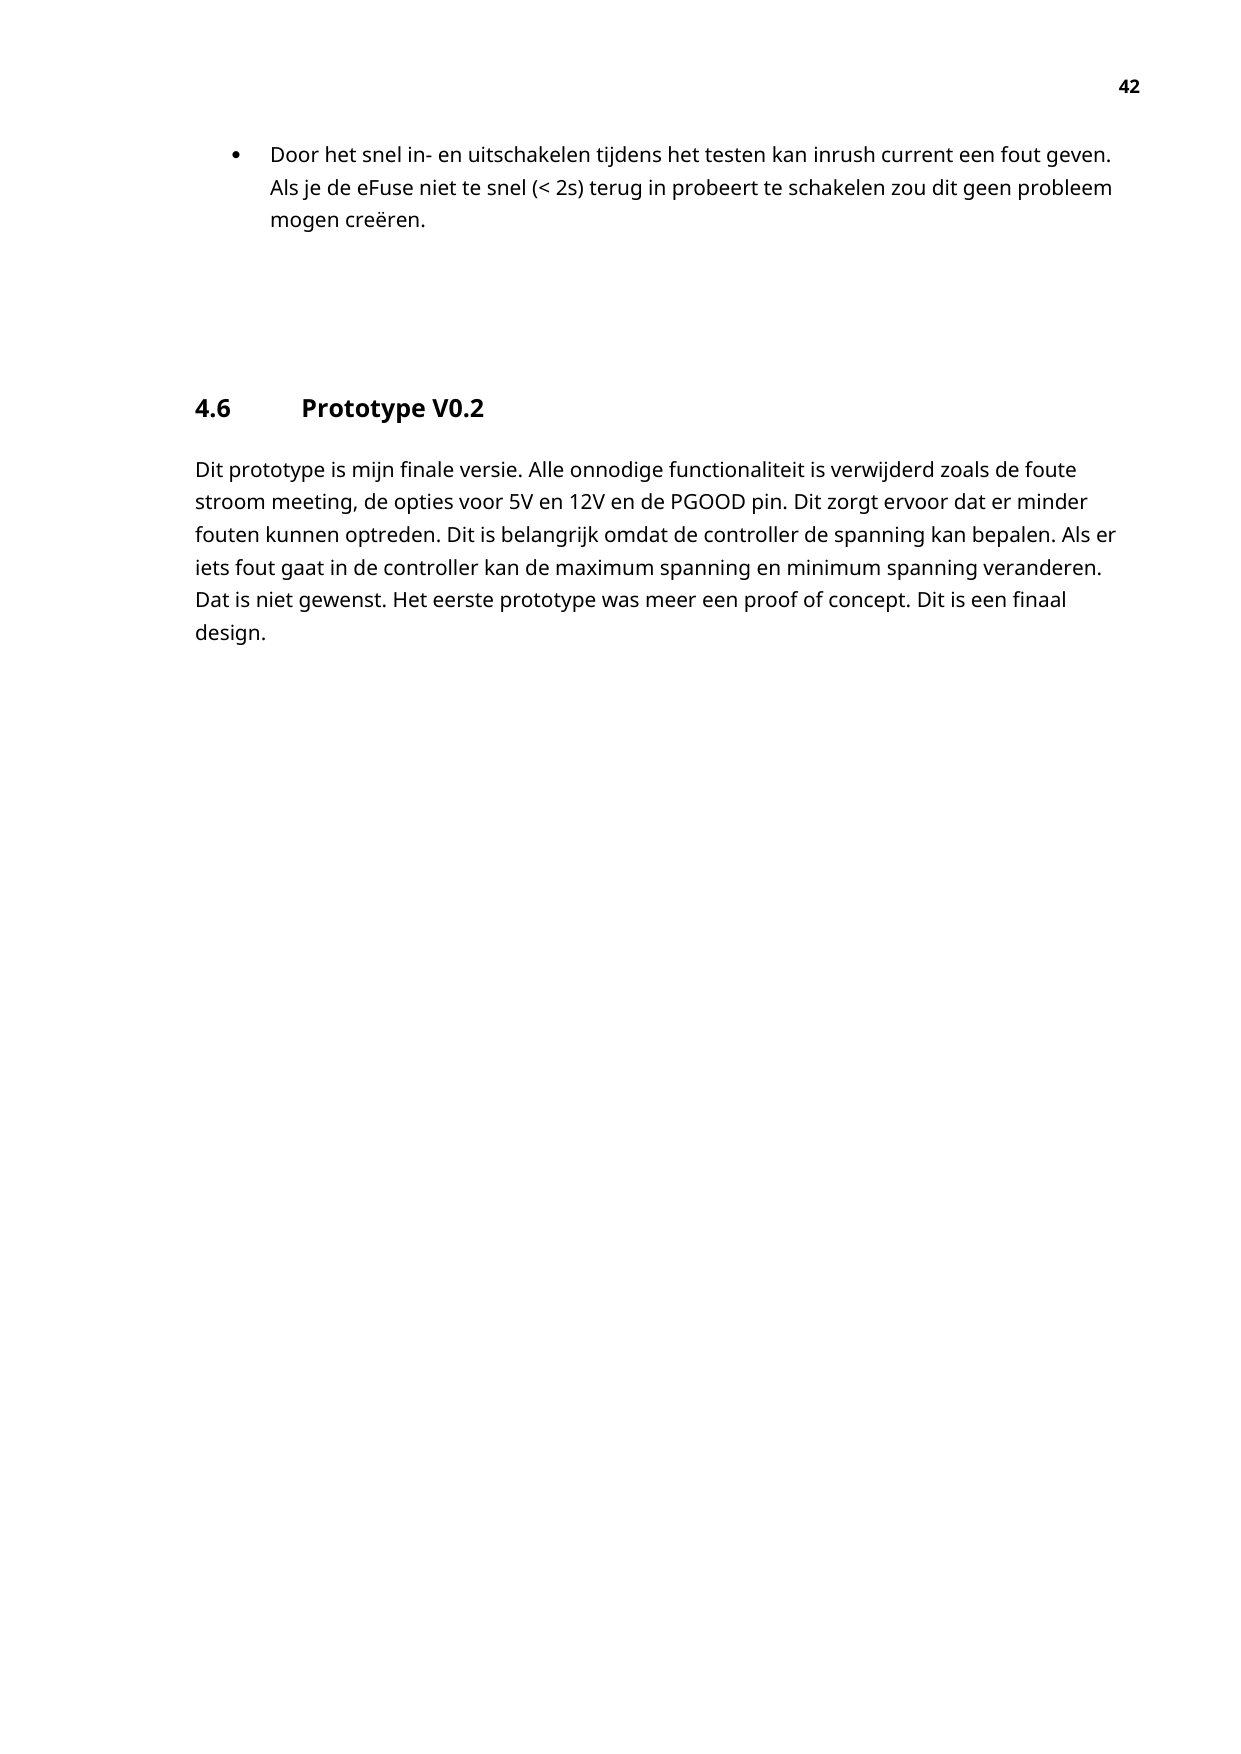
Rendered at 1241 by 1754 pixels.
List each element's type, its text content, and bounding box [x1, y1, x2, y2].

text Dit prototype is mijn finale versie. Alle onnodige functionaliteit is verwijderd zoals de foute stroom meeting, de opties voor 5V en 12V en de PGOOD pin. Dit zorgt ervoor dat er minder fouten kunnen optreden. Dit is belangrijk omdat de controller de spanning kan bepalen. Als er iets fout gaat in de controller kan de maximum spanning en minimum spanning veranderen. Dat is niet gewenst. Het eerste prototype was meer een proof of concept. Dit is een finaal design. [195, 455, 1122, 646]
list Door het snel in- en uitschakelen tijdens het testen kan inrush current een fout geven. Als je de eFuse niet te snel (< 2s) terug in probeert te schakelen zou dit geen probleem mogen creëren. [232, 140, 1122, 234]
subtitle Prototype V0.2 [195, 391, 1122, 425]
